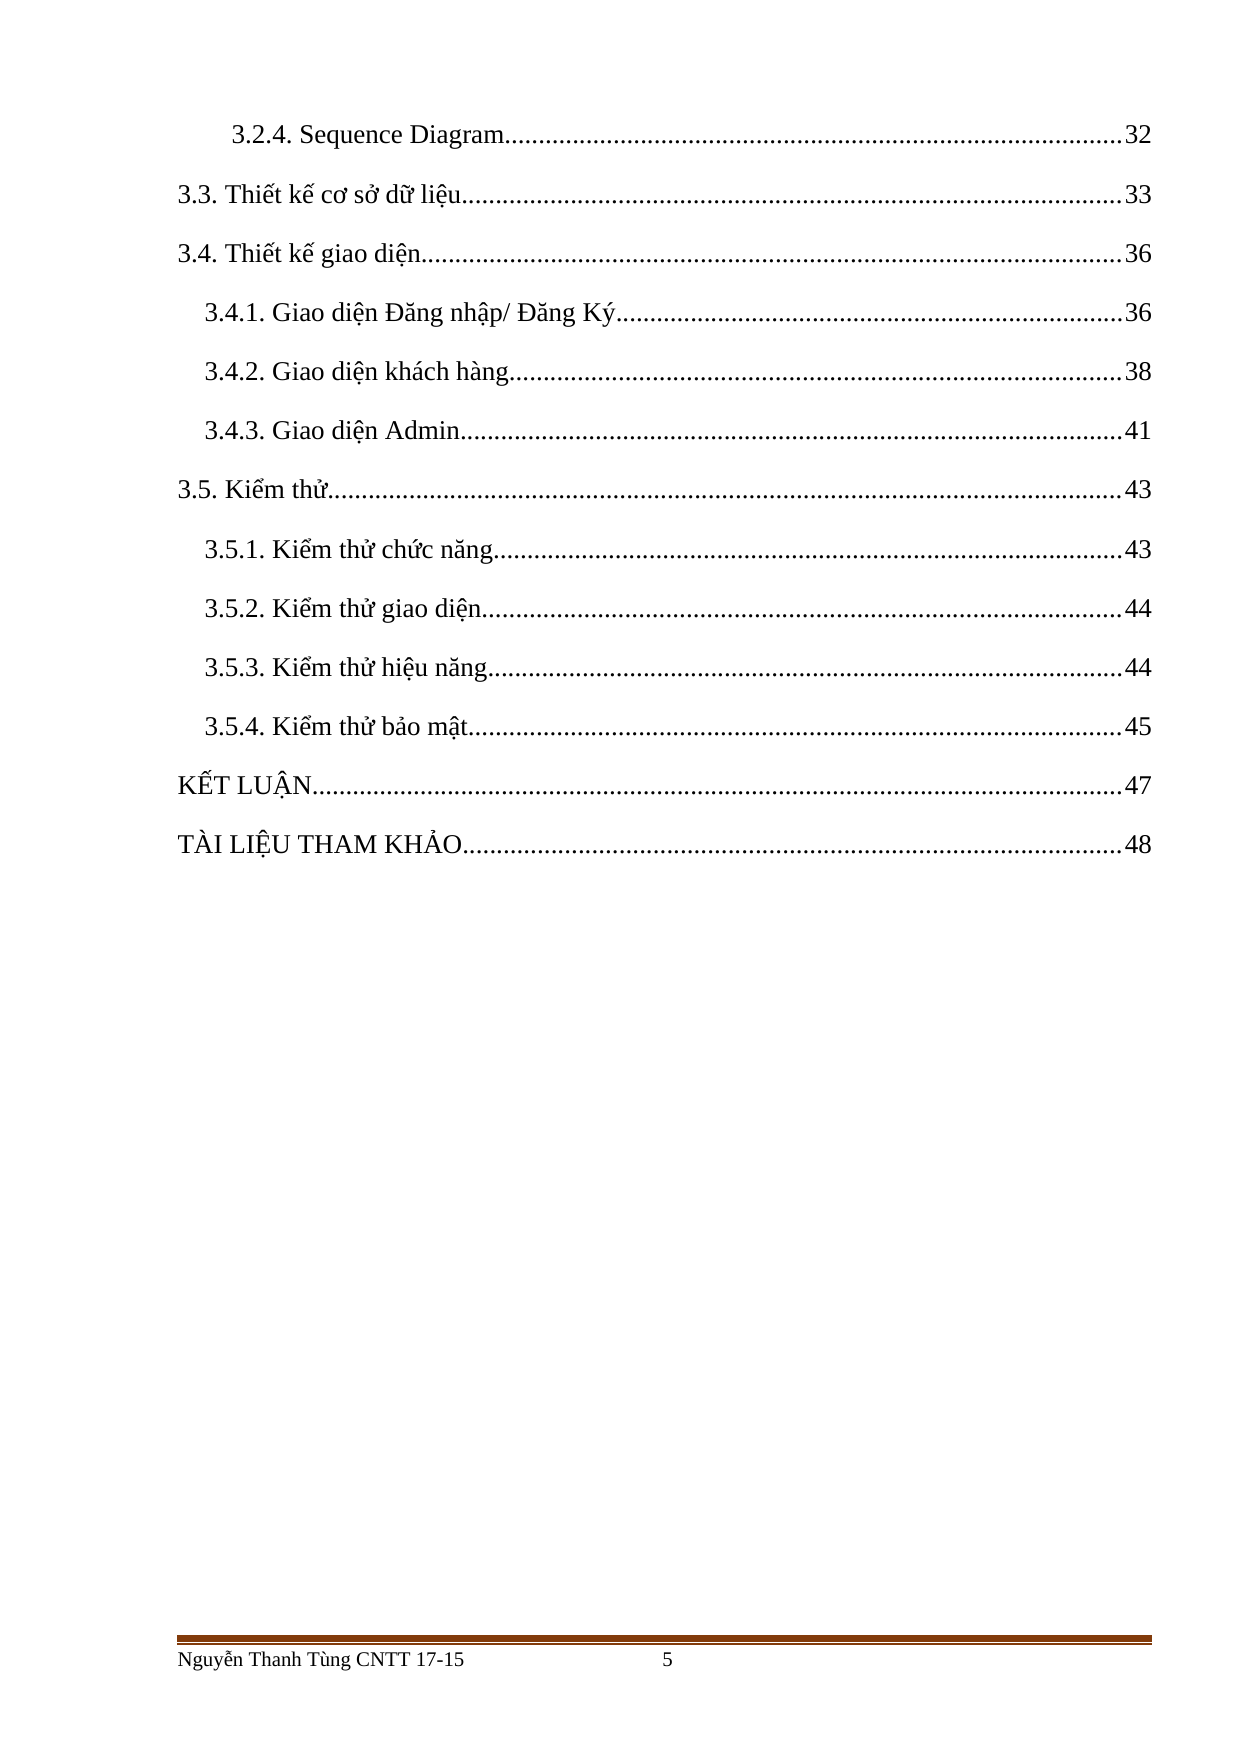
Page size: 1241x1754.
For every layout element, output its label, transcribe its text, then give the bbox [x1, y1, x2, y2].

text 3.4.2. Giao diện khách hàng 38 [204, 355, 1152, 386]
text 3.4. Thiết kế giao diện 36 [177, 237, 1152, 268]
text 3.4.1. Giao diện Đăng nhập/ Đăng Ký 36 [204, 296, 1152, 327]
text KẾT LUẬN 47 [177, 769, 1152, 801]
text 3.5.1. Kiểm thử chức năng 43 [204, 533, 1152, 564]
text 3.3. Thiết kế cơ sở dữ liệu 33 [177, 178, 1152, 209]
text TÀI LIỆU THAM KHẢO 48 [177, 828, 1152, 860]
text 3.5.2. Kiểm thử giao diện 44 [204, 592, 1152, 623]
text 3.5.3. Kiểm thử hiệu năng 44 [204, 651, 1152, 682]
text 3.5.4. Kiểm thử bảo mật 45 [204, 710, 1152, 741]
text 3.4.3. Giao diện Admin 41 [204, 414, 1152, 446]
text 3.2.4. Sequence Diagram 32 [231, 118, 1152, 150]
text 3.5. Kiểm thử 43 [177, 473, 1152, 505]
